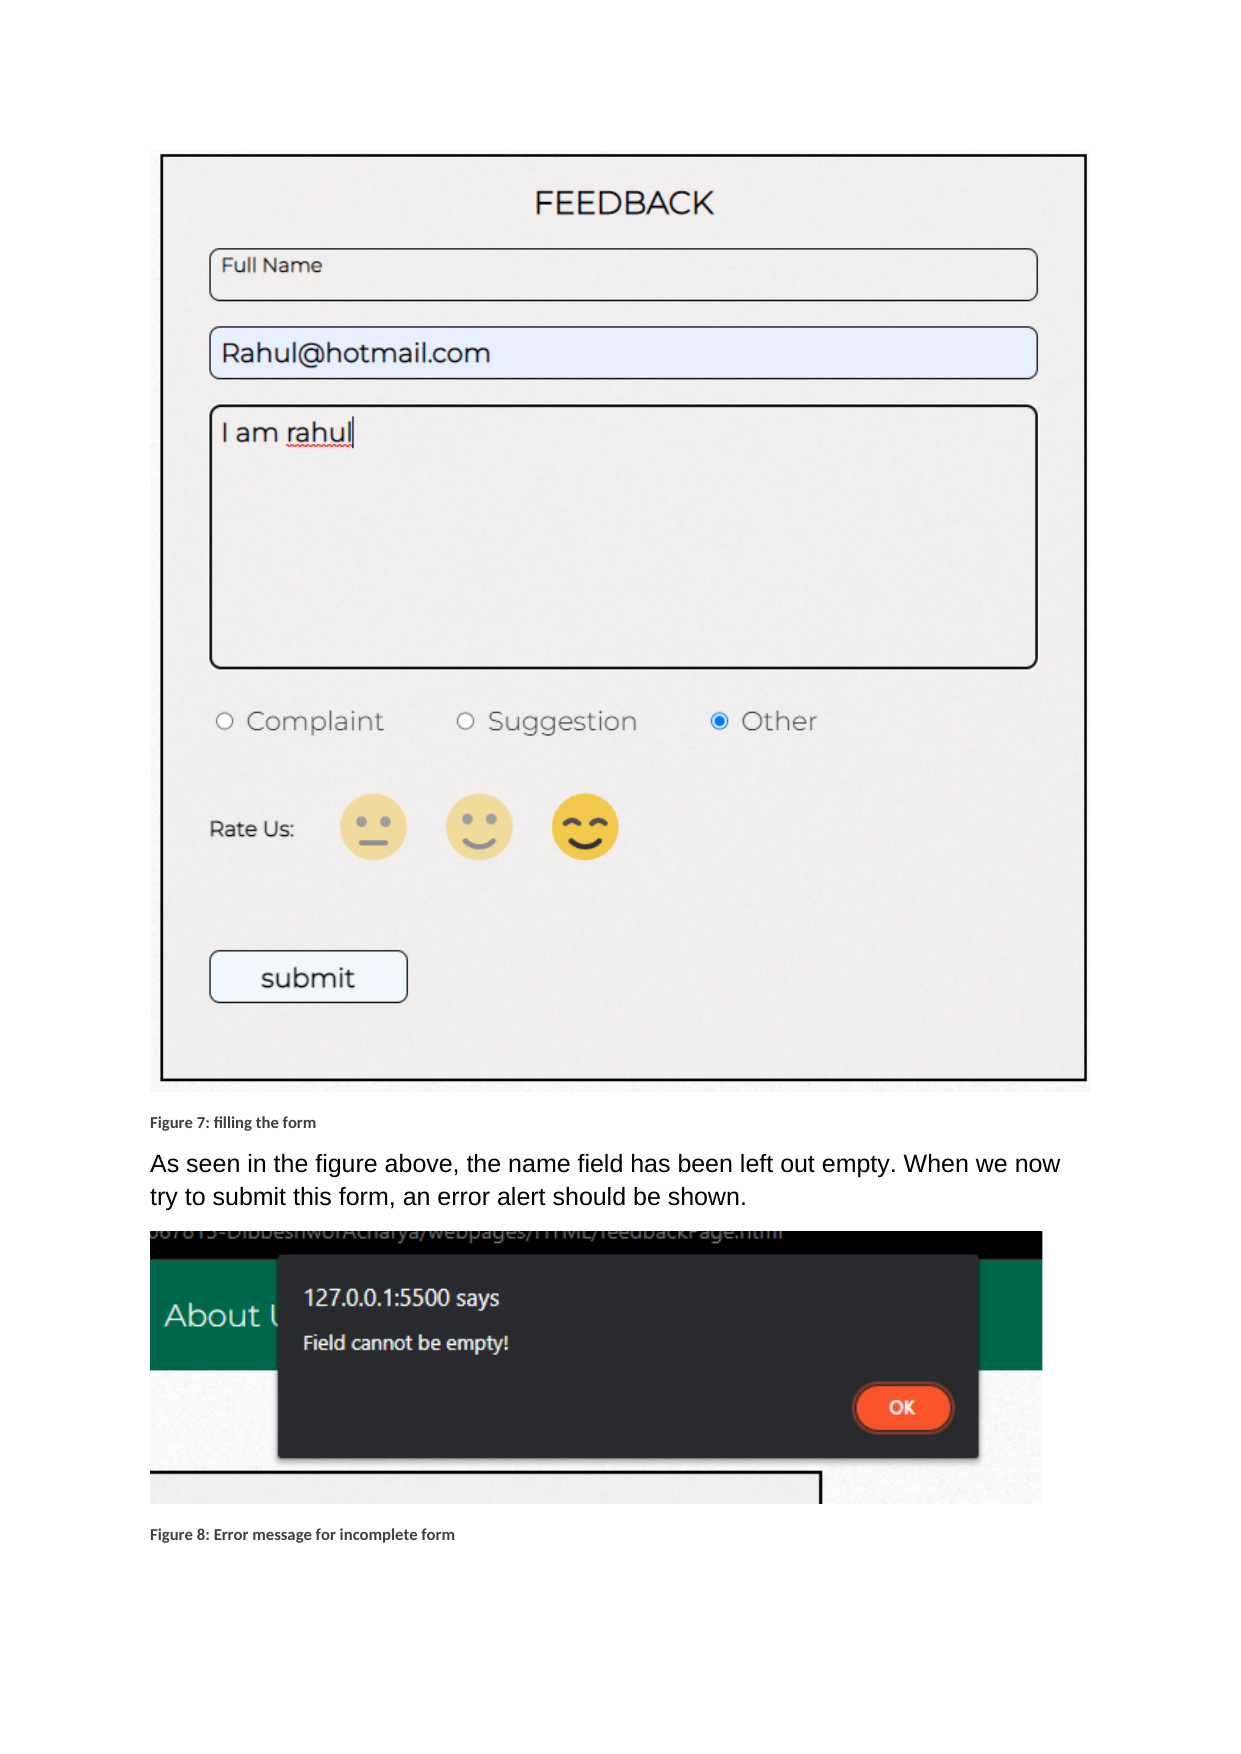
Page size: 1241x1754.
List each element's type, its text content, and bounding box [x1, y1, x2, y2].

picture [150, 150, 1091, 1092]
text As seen in the figure above, the name field has been left out empty. When we now try to submit this form, an error alert should be shown. [150, 1149, 1090, 1211]
picture [150, 1231, 1043, 1504]
text Figure 8: Error message for incomplete form [150, 1524, 1090, 1545]
text Figure 7: filling the form [150, 1112, 1090, 1132]
